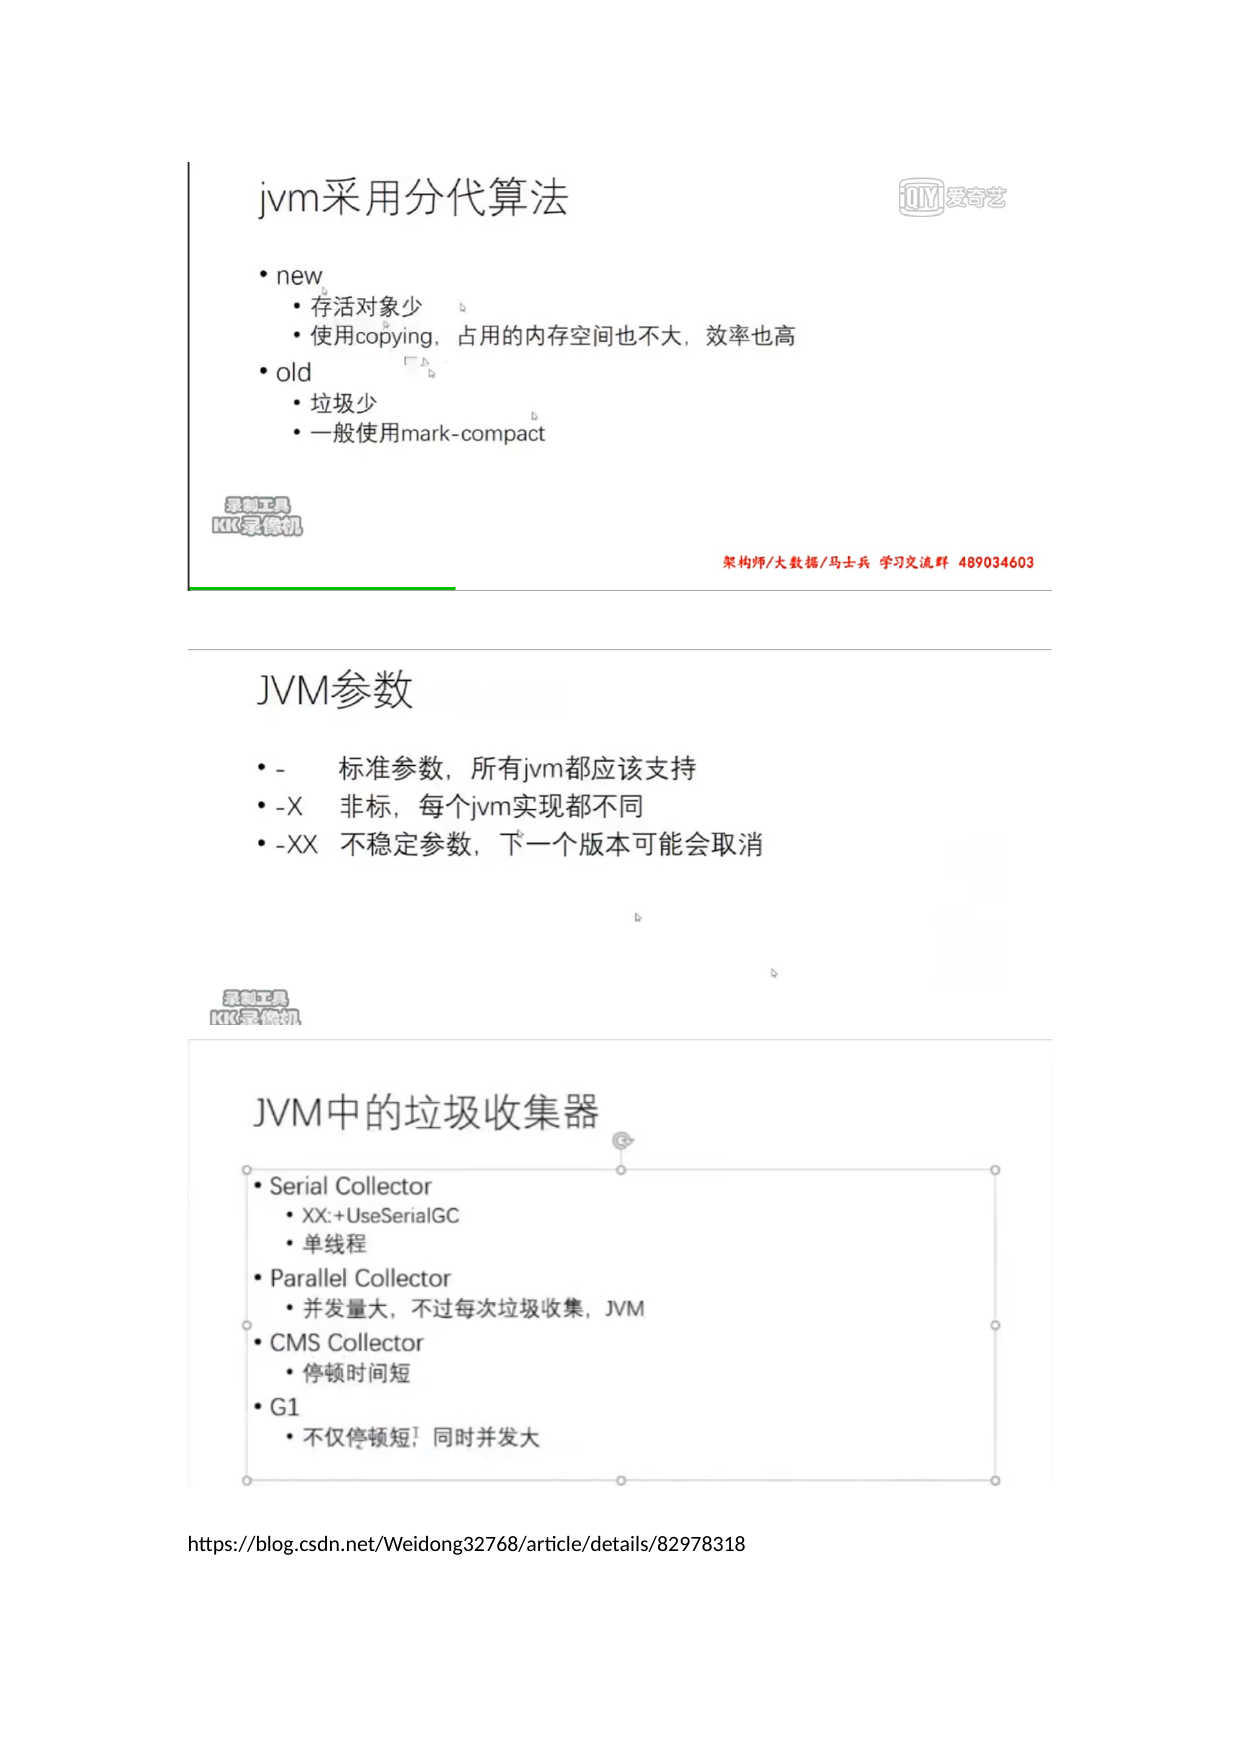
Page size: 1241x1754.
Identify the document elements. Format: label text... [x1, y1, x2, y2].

picture [187, 162, 1053, 591]
picture [187, 649, 1052, 1025]
picture [187, 1039, 1053, 1487]
list https://blog.csdn.net/Weidong32768/article/details/82978318 [187, 1527, 1053, 1559]
